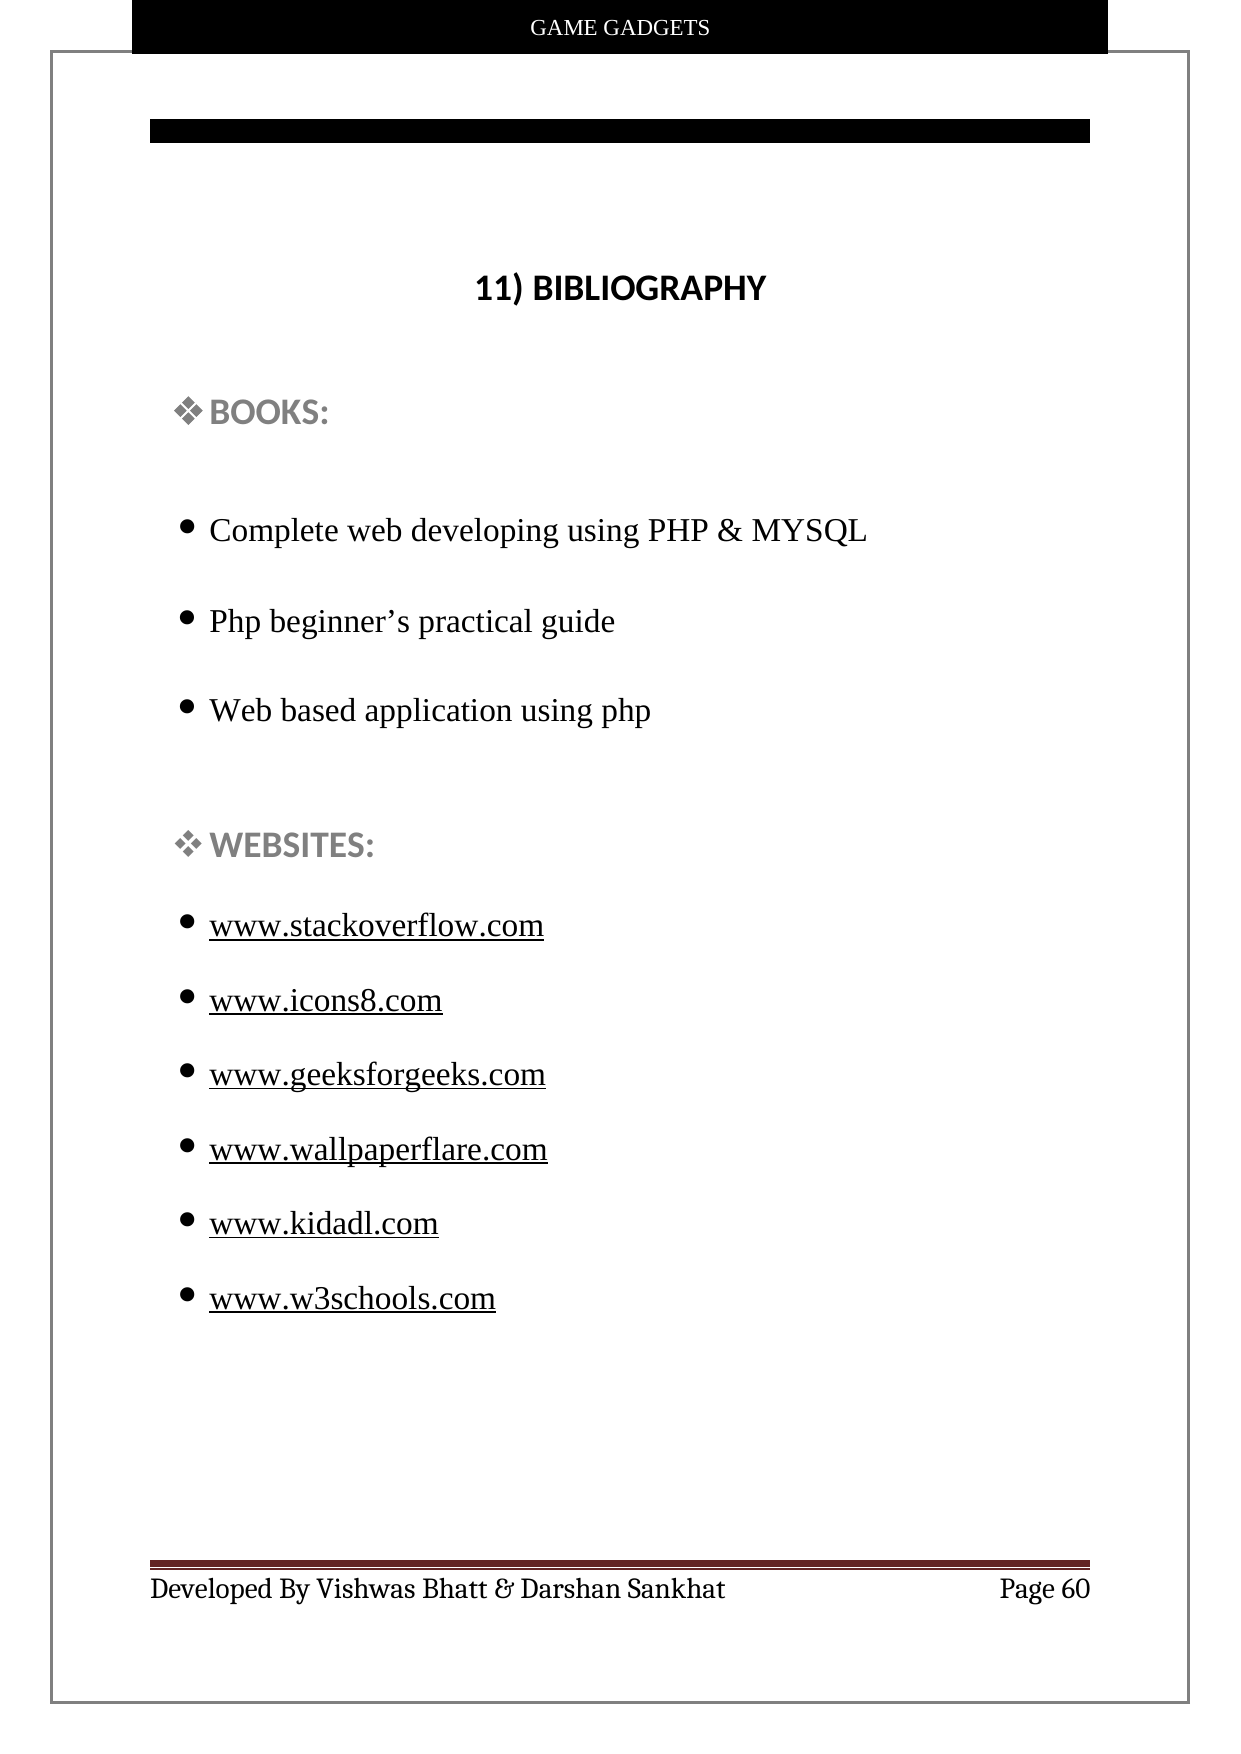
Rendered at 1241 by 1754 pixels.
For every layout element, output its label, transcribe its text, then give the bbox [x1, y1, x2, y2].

subtitle BIBLIOGRAPHY [150, 264, 1090, 310]
subtitle www.stackoverflow.com [180, 906, 1031, 946]
list Php beginner’s practical guide [180, 602, 1031, 642]
list www.icons8.com [180, 980, 1031, 1020]
subtitle WEBSITES: [171, 821, 1031, 867]
list www.kidadl.com [180, 1203, 1031, 1244]
list BOOKS: [171, 388, 1031, 433]
list www.w3schools.com [180, 1278, 1031, 1318]
list www.geeksforgeeks.com [180, 1054, 1031, 1095]
subtitle Complete web developing using PHP & MYSQL [180, 510, 1031, 551]
list www.wallpaperflare.com [180, 1129, 1031, 1169]
list Web based application using php [180, 690, 1031, 730]
